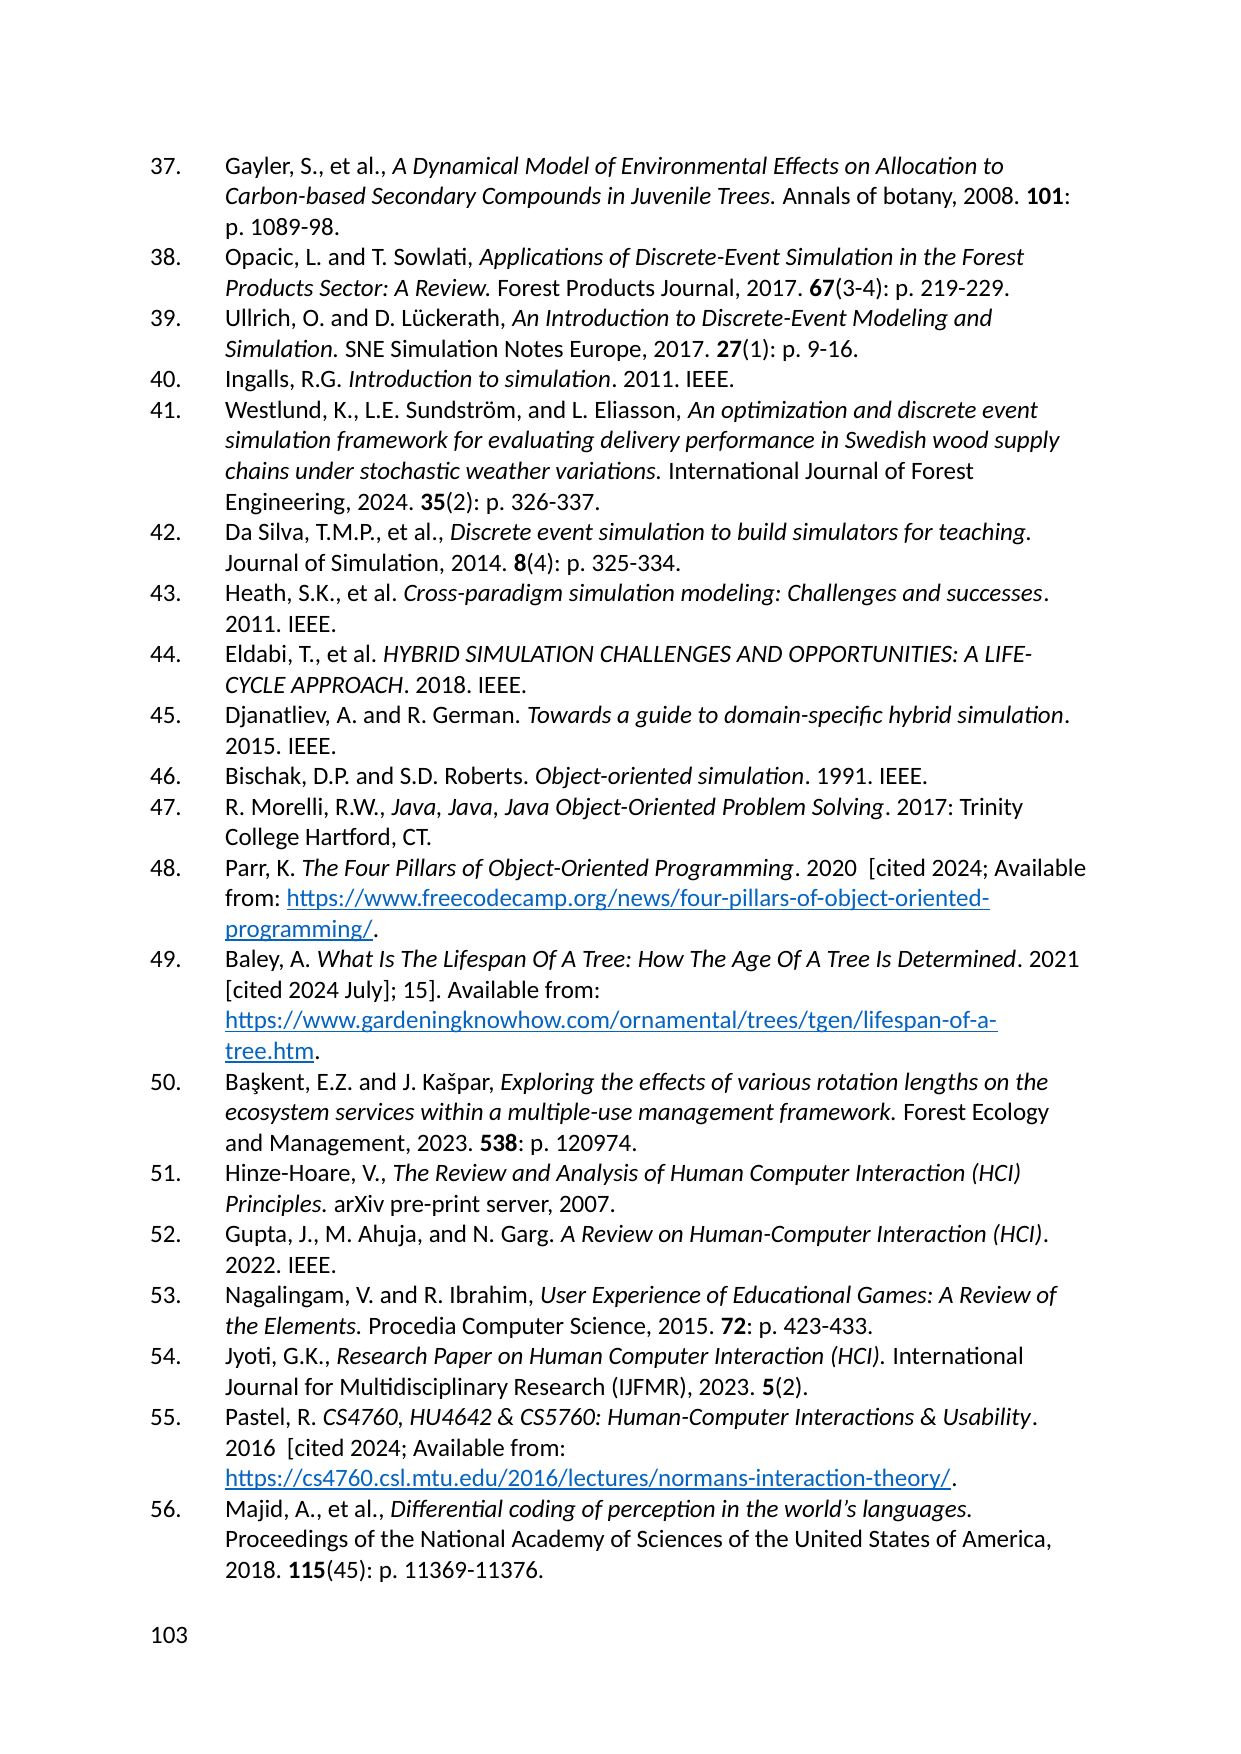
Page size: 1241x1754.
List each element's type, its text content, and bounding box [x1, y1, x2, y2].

text 52. Gupta, J., M. Ahuja, and N. Garg. A Review on Human-Computer Interaction (HCI). 2022. IEEE. [150, 1218, 1090, 1279]
text 37. Gayler, S., et al., A Dynamical Model of Environmental Effects on Allocation to Carbon-based Secondary Compounds in Juvenile Trees. Annals of botany, 2008. 101: p. 1089-98. [150, 150, 1090, 242]
text 56. Majid, A., et al., Differential coding of perception in the world’s languages. Proceedings of the National Academy of Sciences of the United States of America, 2018. 115(45): p. 11369-11376. [150, 1493, 1090, 1584]
text 42. Da Silva, T.M.P., et al., Discrete event simulation to build simulators for teaching. Journal of Simulation, 2014. 8(4): p. 325-334. [150, 516, 1090, 577]
text 53. Nagalingam, V. and R. Ibrahim, User Experience of Educational Games: A Review of the Elements. Procedia Computer Science, 2015. 72: p. 423-433. [150, 1279, 1090, 1340]
text 43. Heath, S.K., et al. Cross-paradigm simulation modeling: Challenges and successes. 2011. IEEE. [150, 577, 1090, 638]
text 48. Parr, K. The Four Pillars of Object-Oriented Programming. 2020 [cited 2024; Available from: https://www.freecodecamp.org/news/four-pillars-of-object-oriented-programming/. [150, 852, 1090, 943]
text 41. Westlund, K., L.E. Sundström, and L. Eliasson, An optimization and discrete event simulation framework for evaluating delivery performance in Swedish wood supply chains under stochastic weather variations. International Journal of Forest Engineering, 2024. 35(2): p. 326-337. [150, 394, 1090, 516]
text 50. Başkent, E.Z. and J. Kašpar, Exploring the effects of various rotation lengths on the ecosystem services within a multiple-use management framework. Forest Ecology and Management, 2023. 538: p. 120974. [150, 1066, 1090, 1157]
text 46. Bischak, D.P. and S.D. Roberts. Object-oriented simulation. 1991. IEEE. [150, 760, 1090, 791]
text 51. Hinze-Hoare, V., The Review and Analysis of Human Computer Interaction (HCI) Principles. arXiv pre-print server, 2007. [150, 1157, 1090, 1218]
text 44. Eldabi, T., et al. HYBRID SIMULATION CHALLENGES AND OPPORTUNITIES: A LIFE-CYCLE APPROACH. 2018. IEEE. [150, 638, 1090, 699]
text 55. Pastel, R. CS4760, HU4642 & CS5760: Human-Computer Interactions & Usability. 2016 [cited 2024; Available from: https://cs4760.csl.mtu.edu/2016/lectures/normans-interaction-theory/. [150, 1401, 1090, 1493]
text 45. Djanatliev, A. and R. German. Towards a guide to domain-specific hybrid simulation. 2015. IEEE. [150, 699, 1090, 760]
text 54. Jyoti, G.K., Research Paper on Human Computer Interaction (HCI). International Journal for Multidisciplinary Research (IJFMR), 2023. 5(2). [150, 1340, 1090, 1401]
text 40. Ingalls, R.G. Introduction to simulation. 2011. IEEE. [150, 364, 1090, 394]
text 49. Baley, A. What Is The Lifespan Of A Tree: How The Age Of A Tree Is Determined. 2021 [cited 2024 July]; 15]. Available from: https://www.gardeningknowhow.com/ornamental/trees/tgen/lifespan-of-a-tree.htm. [150, 943, 1090, 1066]
text 47. R. Morelli, R.W., Java, Java, Java Object-Oriented Problem Solving. 2017: Trinity College Hartford, CT. [150, 791, 1090, 852]
text 38. Opacic, L. and T. Sowlati, Applications of Discrete-Event Simulation in the Forest Products Sector: A Review. Forest Products Journal, 2017. 67(3-4): p. 219-229. [150, 242, 1090, 303]
text 39. Ullrich, O. and D. Lückerath, An Introduction to Discrete-Event Modeling and Simulation. SNE Simulation Notes Europe, 2017. 27(1): p. 9-16. [150, 303, 1090, 364]
